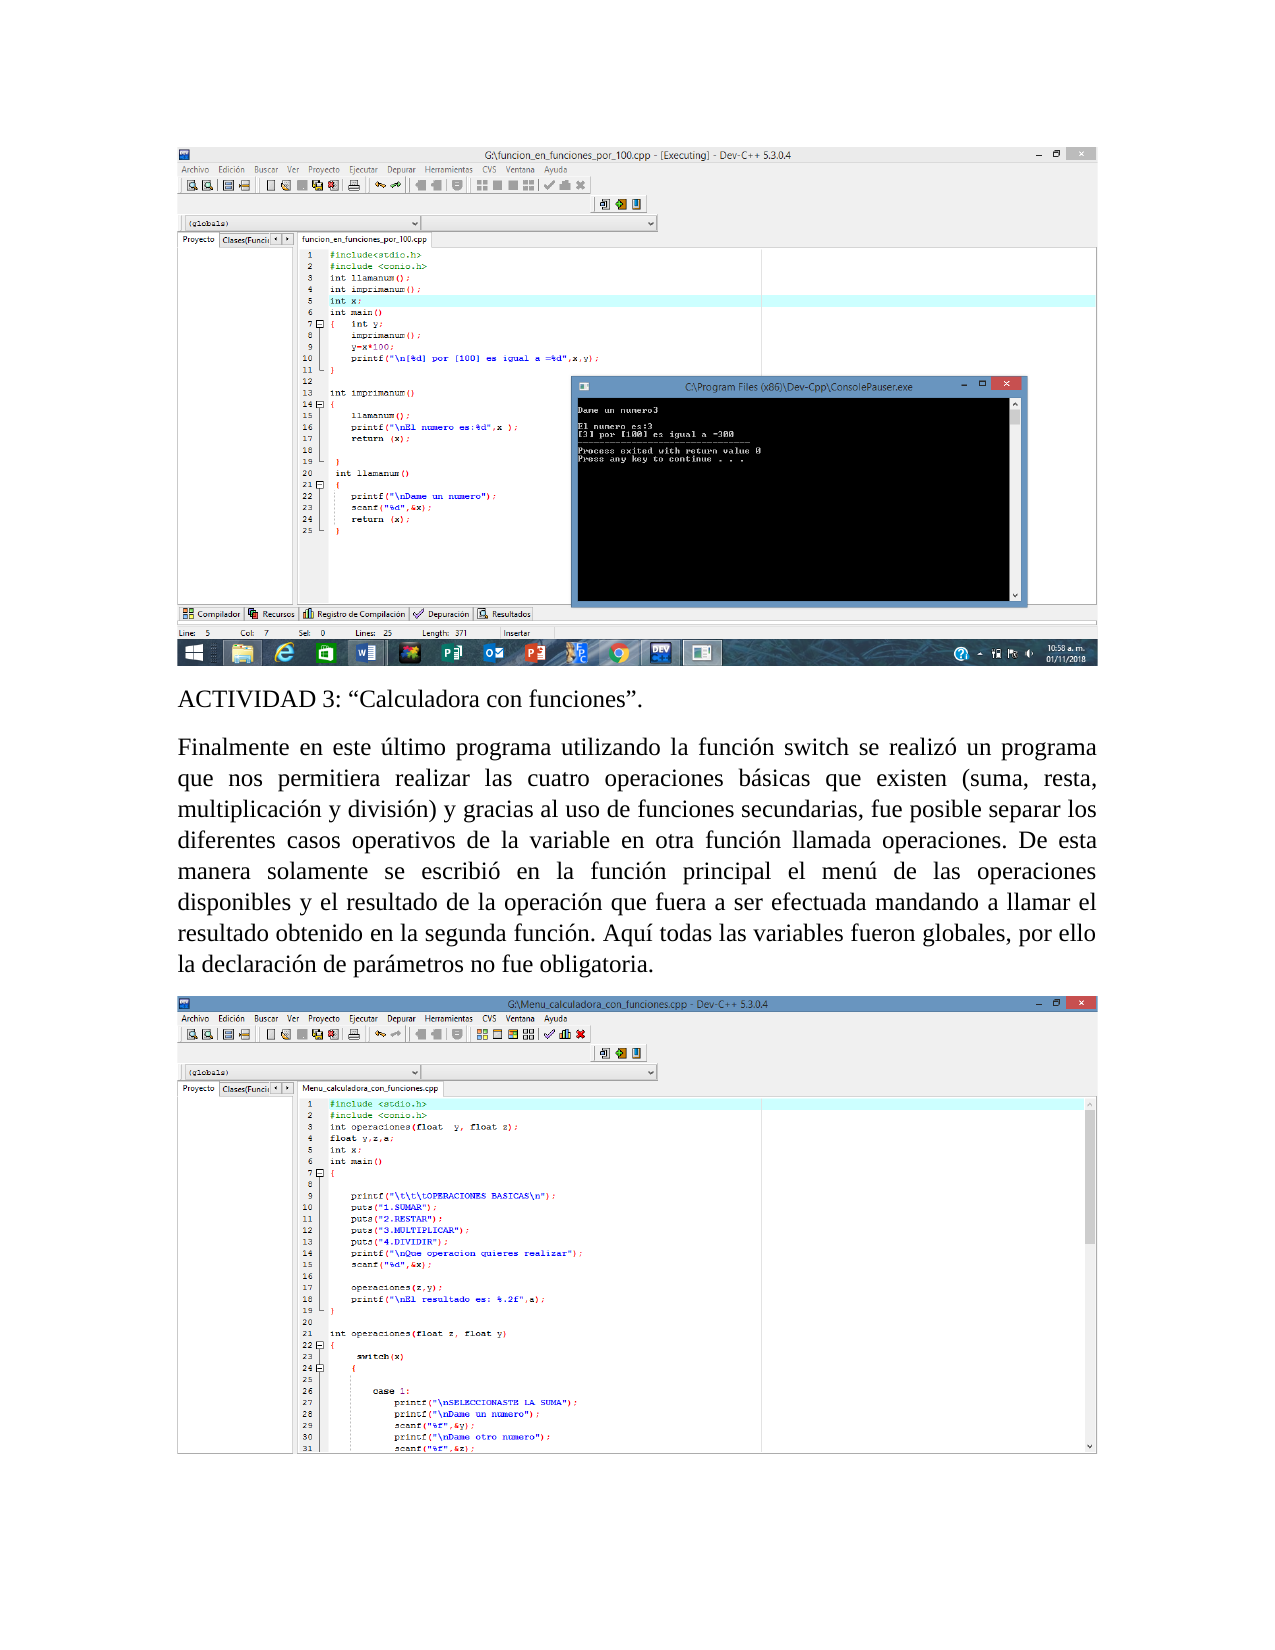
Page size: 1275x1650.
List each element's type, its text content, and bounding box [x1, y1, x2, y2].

picture [177, 996, 1098, 1454]
picture [177, 147, 1098, 666]
text Finalmente en este último programa utilizando la función switch se realizó un programa que nos permitiera realizar las cuatro operaciones básicas que existen (suma, resta, multiplicación y división) y gracias al uso de funciones secundarias, fue posible separar los diferentes casos operativos de la variable en otra función llamada operaciones. De esta manera solamente se escribió en la función principal el menú de las operaciones disponibles y el resultado de la operación que fuera a ser efectuada mandando a llamar el resultado obtenido en la segunda función. Aquí todas las variables fueron globales, por ello la declaración de parámetros no fue obligatoria. [177, 732, 1098, 978]
text ACTIVIDAD 3: “Calculadora con funciones”. [177, 684, 1098, 713]
